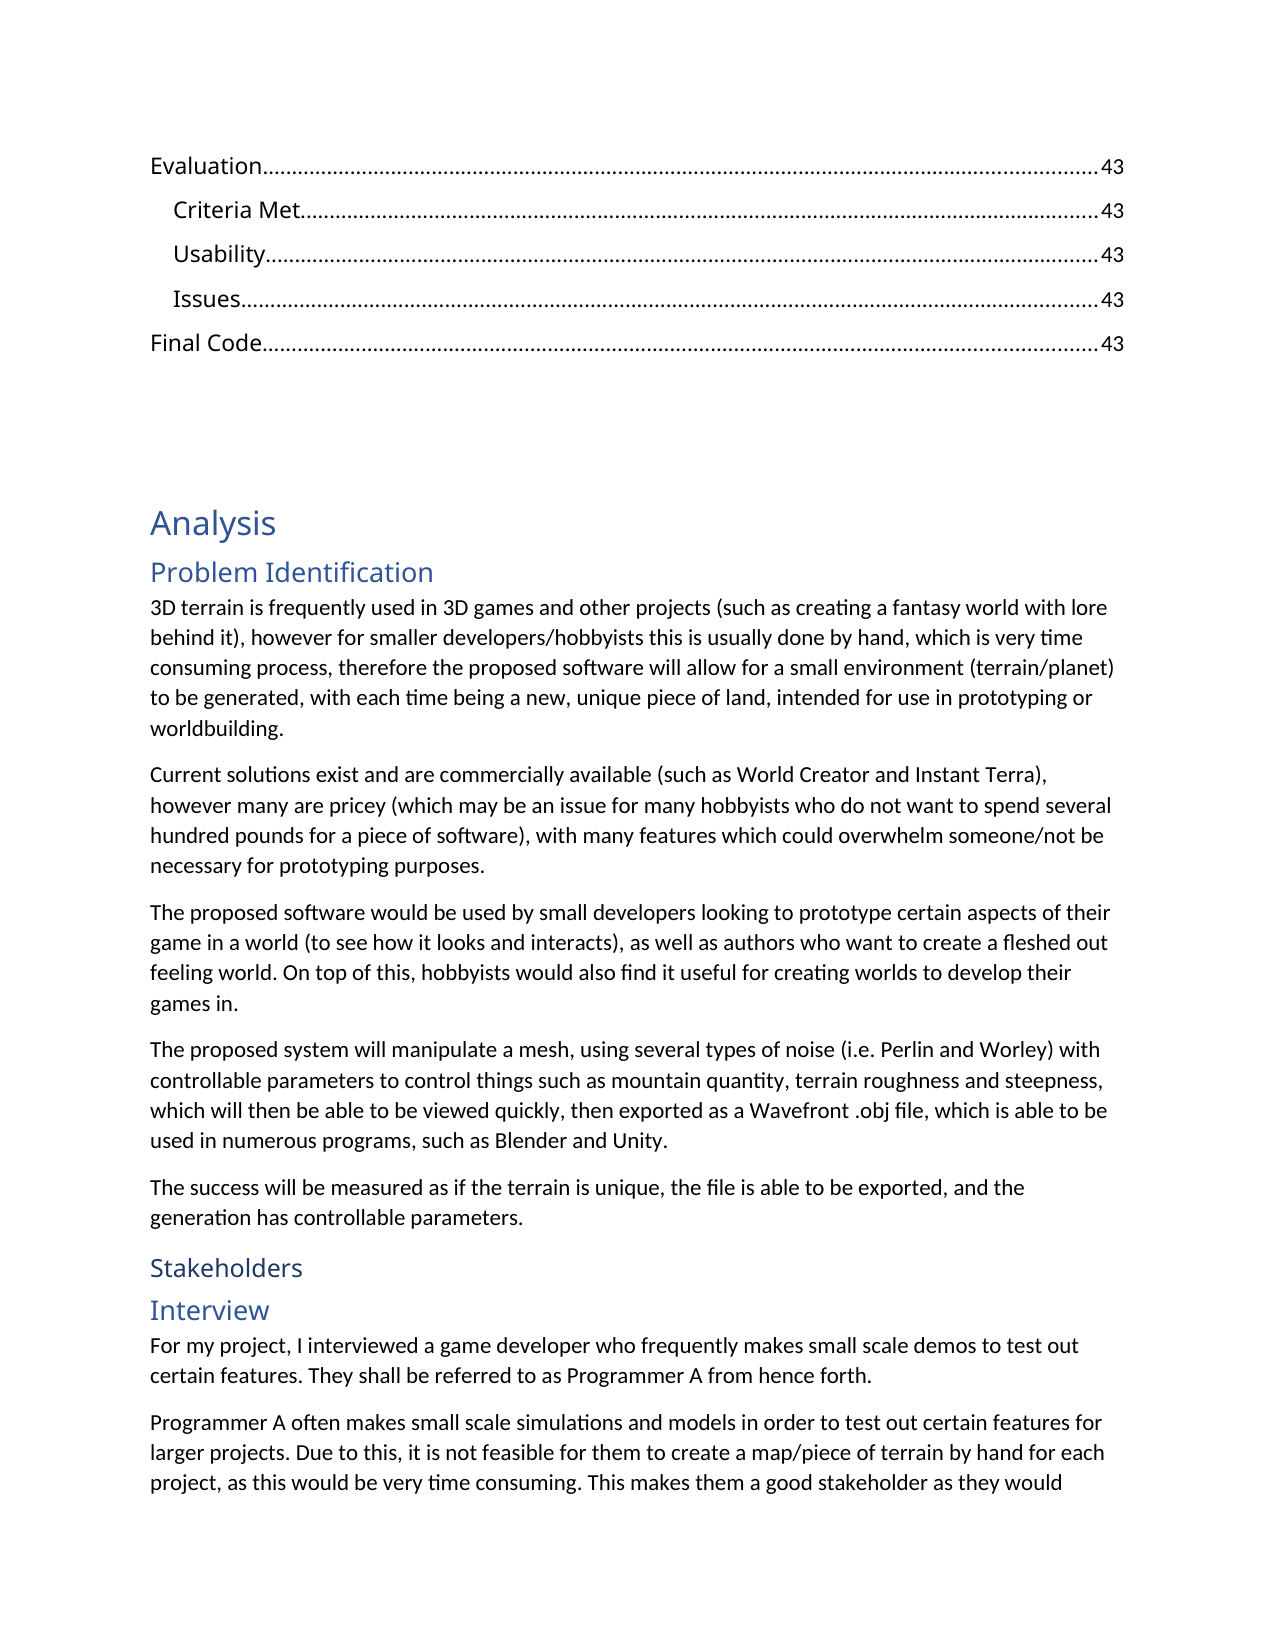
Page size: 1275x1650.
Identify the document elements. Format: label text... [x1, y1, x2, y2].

text Current solutions exist and are commercially available (such as World Creator and Instant Terra), however many are pricey (which may be an issue for many hobbyists who do not want to spend several hundred pounds for a piece of software), with many features which could overwhelm someone/not be necessary for prototyping purposes. [150, 761, 1125, 879]
text For my project, I interviewed a game developer who frequently makes small scale demos to test out certain features. They shall be referred to as Programmer A from hence forth. [150, 1331, 1125, 1389]
text The success will be measured as if the terrain is unique, the file is able to be exported, and the generation has controllable parameters. [150, 1173, 1125, 1231]
text The proposed software would be used by small developers looking to prototype certain aspects of their game in a world (to see how it looks and interacts), as well as authors who want to create a fleshed out feeling world. On top of this, hobbyists would also find it useful for creating worlds to develop their games in. [150, 898, 1125, 1017]
subtitle Interview [150, 1291, 1125, 1328]
subtitle Analysis [150, 500, 1125, 545]
text 3D terrain is frequently used in 3D games and other projects (such as creating a fantasy world with lore behind it), however for smaller developers/hobbyists this is usually done by hand, which is very time consuming process, therefore the proposed software will allow for a small environment (terrain/planet) to be generated, with each time being a new, unique piece of land, intended for use in prototyping or worldbuilding. [150, 593, 1125, 742]
text The proposed system will manipulate a mesh, using several types of noise (i.e. Perlin and Worley) with controllable parameters to control things such as mountain quantity, terrain roughness and steepness, which will then be able to be viewed quickly, then exported as a Wavefront .obj file, which is able to be used in numerous programs, such as Blender and Unity. [150, 1036, 1125, 1154]
subtitle Problem Identification [150, 553, 1125, 590]
subtitle Stakeholders [150, 1250, 1125, 1284]
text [150, 1408, 1125, 1496]
